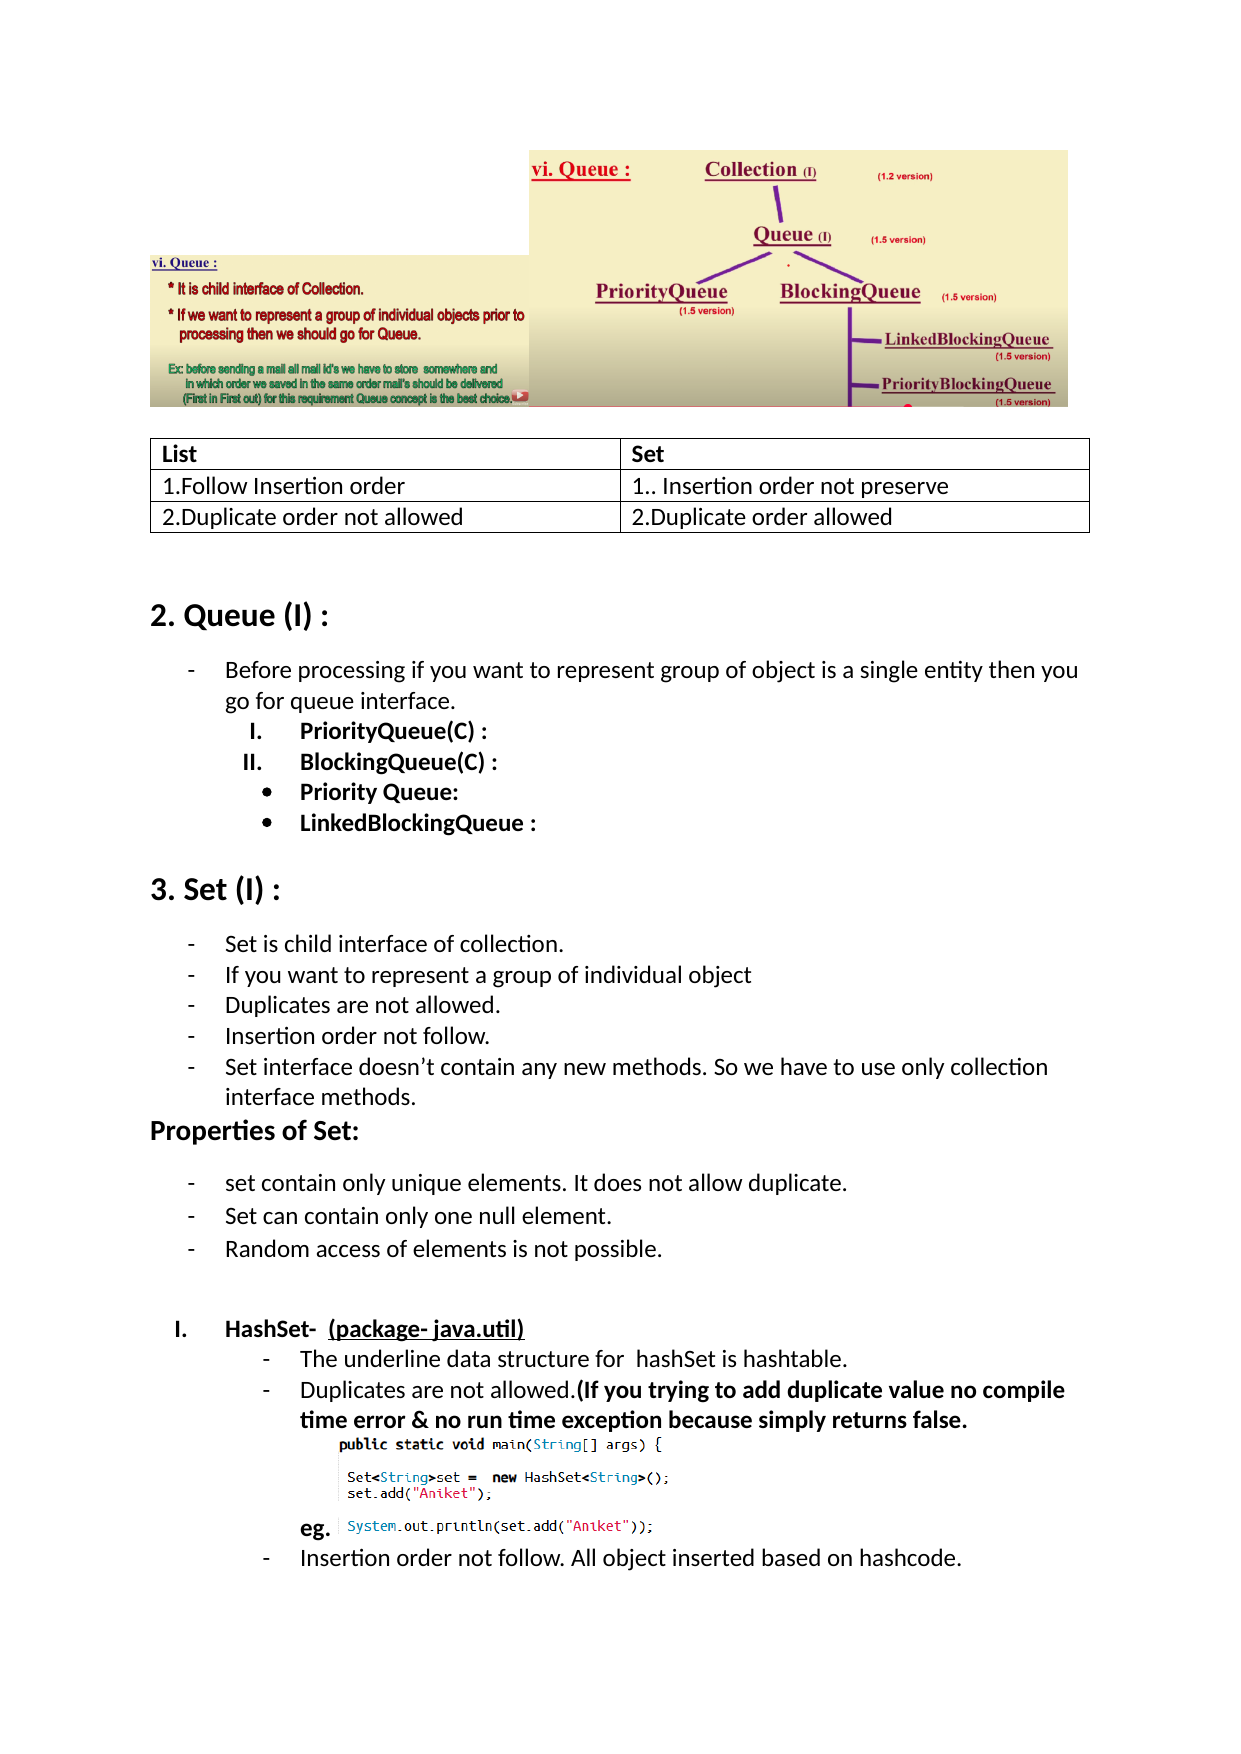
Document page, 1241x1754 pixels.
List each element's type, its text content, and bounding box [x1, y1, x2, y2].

list HashSet- (package- java.util) [187, 1313, 1090, 1343]
list If you want to represent a group of individual object [187, 959, 1090, 990]
table_header Set [621, 439, 1089, 469]
list Set is child interface of collection. [187, 929, 1090, 959]
list Random access of elements is not possible. [187, 1233, 1090, 1263]
text 2. Queue (I) : [150, 594, 1090, 634]
list Set interface doesn’t contain any new methods. So we have to use only collection interface methods. [187, 1051, 1090, 1112]
table_cell 2.Duplicate order not allowed [151, 502, 620, 532]
table_cell 1.. Insertion order not preserve [621, 470, 1089, 501]
text Properties of Set: [150, 1112, 1090, 1147]
table_header List [151, 439, 620, 469]
list The underline data structure for hashSet is hashtable. [262, 1343, 1090, 1374]
picture [336, 1435, 668, 1537]
table_cell 2.Duplicate order allowed [621, 502, 1089, 532]
table_cell 1.Follow Insertion order [151, 470, 620, 501]
list set contain only unique elements. It does not allow duplicate. [187, 1167, 1090, 1197]
list Insertion order not follow. All object inserted based on hashcode. [262, 1542, 1090, 1573]
list Duplicates are not allowed. [187, 990, 1090, 1020]
picture [150, 150, 1068, 407]
list BlockingQueue(C) : [262, 746, 1090, 776]
list LinkedBlockingQueue : [262, 807, 1090, 837]
list Set can contain only one null element. [187, 1200, 1090, 1230]
text 3. Set (I) : [150, 868, 1090, 909]
list Insertion order not follow. [187, 1020, 1090, 1051]
list Before processing if you want to represent group of object is a single entity then you go for queue interface. [187, 654, 1090, 715]
list Duplicates are not allowed.(If you trying to add duplicate value no compile time error & no run time exception because simply returns false. [262, 1374, 1090, 1435]
list PriorityQueue(C) : [262, 715, 1090, 746]
list Priority Queue: [262, 776, 1090, 807]
